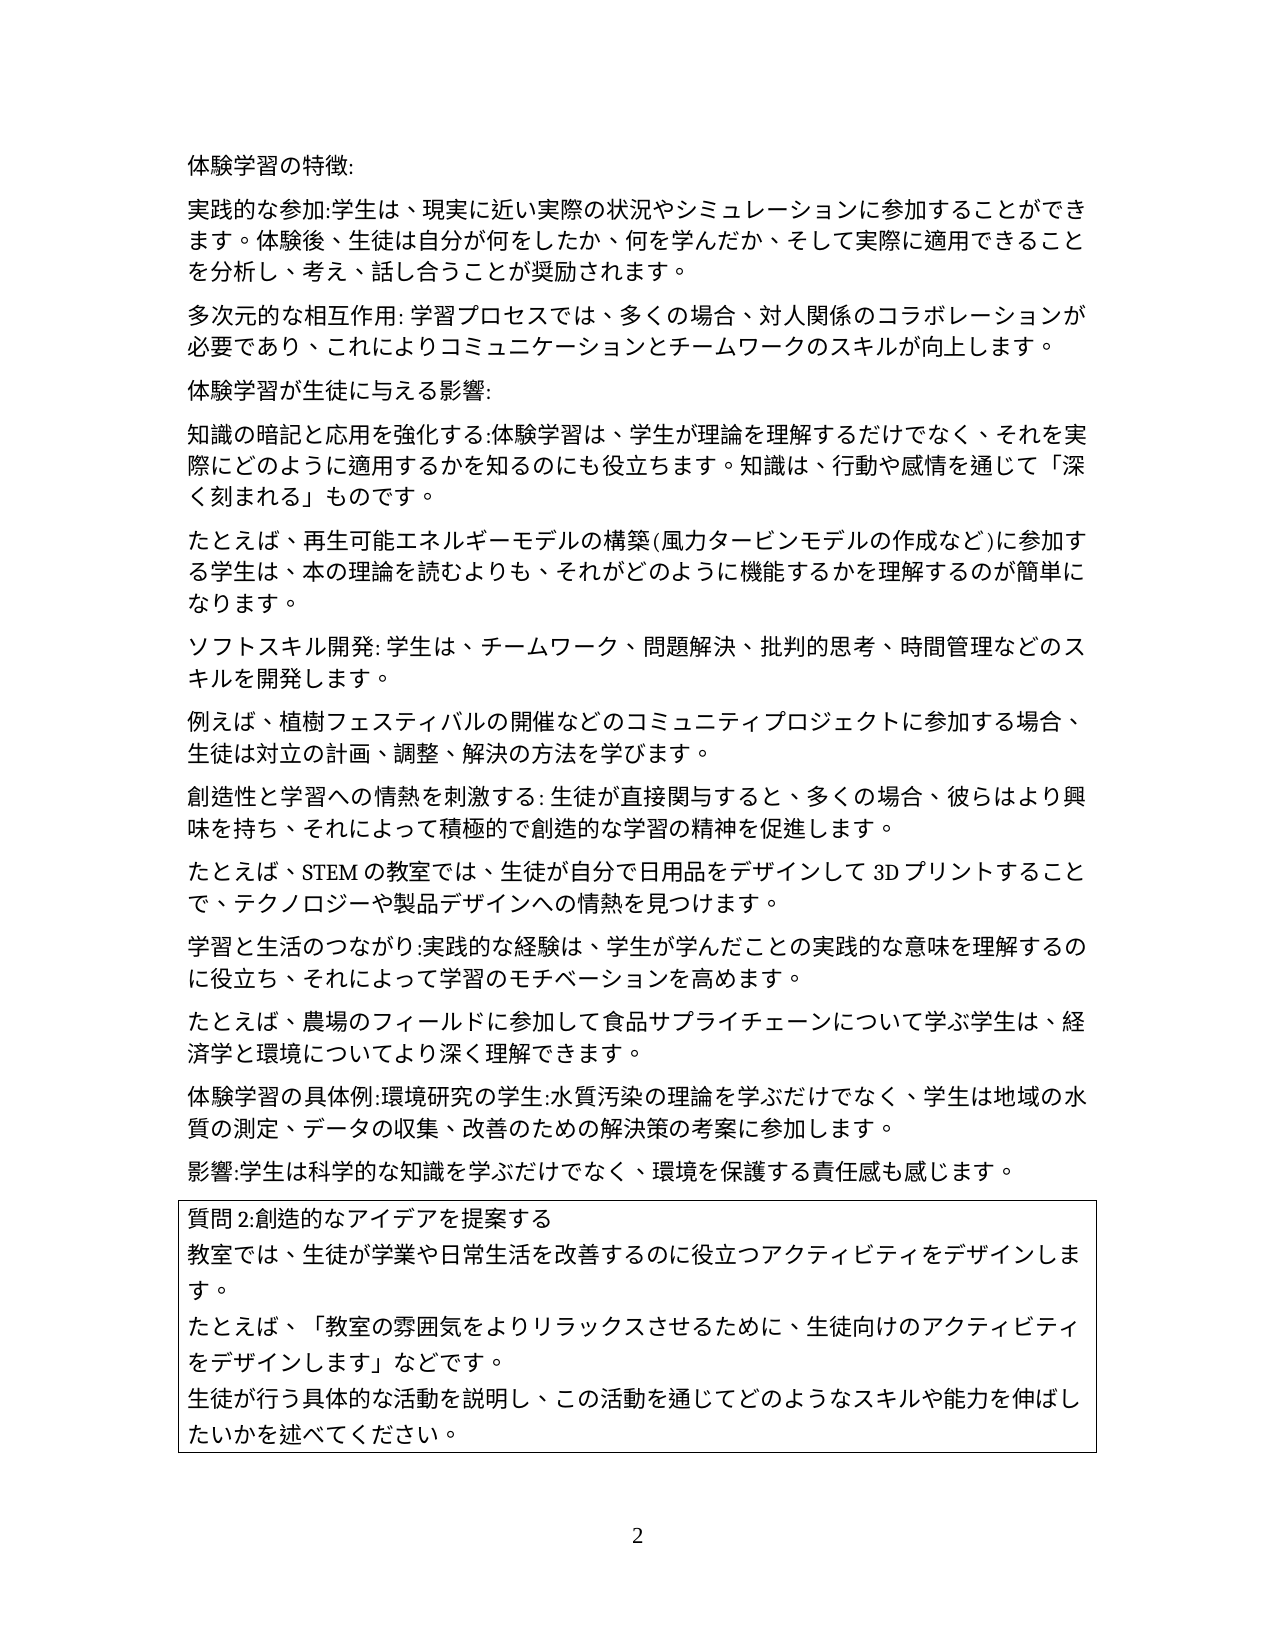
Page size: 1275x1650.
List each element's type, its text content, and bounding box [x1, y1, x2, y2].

text 質問2:創造的なアイデアを提案する 教室では、生徒が学業や日常生活を改善するのに役立つアクティビティをデザインします。 たとえば、「教室の雰囲気をよりリラックスさせるために、生徒向けのアクティビティをデザインします」などです。 生徒が行う具体的な活動を説明し、この活動を通じてどのようなスキルや能力を伸ばしたいかを述べてください。 [179, 1201, 1096, 1452]
text たとえば、STEMの教室では、生徒が自分で日用品をデザインして3Dプリントすることで、テクノロジーや製品デザインへの情熱を見つけます。 [187, 856, 1087, 919]
text 体験学習の特徴: [187, 150, 1087, 181]
text 多次元的な相互作用: 学習プロセスでは、多くの場合、対人関係のコラボレーションが必要であり、これによりコミュニケーションとチームワークのスキルが向上します。 [187, 300, 1087, 362]
text 知識の暗記と応用を強化する:体験学習は、学生が理論を理解するだけでなく、それを実際にどのように適用するかを知るのにも役立ちます。知識は、行動や感情を通じて「深く刻まれる」ものです。 [187, 419, 1087, 512]
text 実践的な参加:学生は、現実に近い実際の状況やシミュレーションに参加することができます。体験後、生徒は自分が何をしたか、何を学んだか、そして実際に適用できることを分析し、考え、話し合うことが奨励されます。 [187, 194, 1087, 287]
text 例えば、植樹フェスティバルの開催などのコミュニティプロジェクトに参加する場合、生徒は対立の計画、調整、解決の方法を学びます。 [187, 706, 1087, 769]
text 影響:学生は科学的な知識を学ぶだけでなく、環境を保護する責任感も感じます。 [187, 1156, 1087, 1187]
text 創造性と学習への情熱を刺激する: 生徒が直接関与すると、多くの場合、彼らはより興味を持ち、それによって積極的で創造的な学習の精神を促進します。 [187, 781, 1087, 844]
text たとえば、農場のフィールドに参加して食品サプライチェーンについて学ぶ学生は、経済学と環境についてより深く理解できます。 [187, 1006, 1087, 1069]
text 体験学習の具体例:環境研究の学生:水質汚染の理論を学ぶだけでなく、学生は地域の水質の測定、データの収集、改善のための解決策の考案に参加します。 [187, 1081, 1087, 1144]
text ソフトスキル開発: 学生は、チームワーク、問題解決、批判的思考、時間管理などのスキルを開発します。 [187, 631, 1087, 694]
text たとえば、再生可能エネルギーモデルの構築(風力タービンモデルの作成など)に参加する学生は、本の理論を読むよりも、それがどのように機能するかを理解するのが簡単になります。 [187, 525, 1087, 619]
text 学習と生活のつながり:実践的な経験は、学生が学んだことの実践的な意味を理解するのに役立ち、それによって学習のモチベーションを高めます。 [187, 931, 1087, 994]
text 体験学習が生徒に与える影響: [187, 375, 1087, 406]
